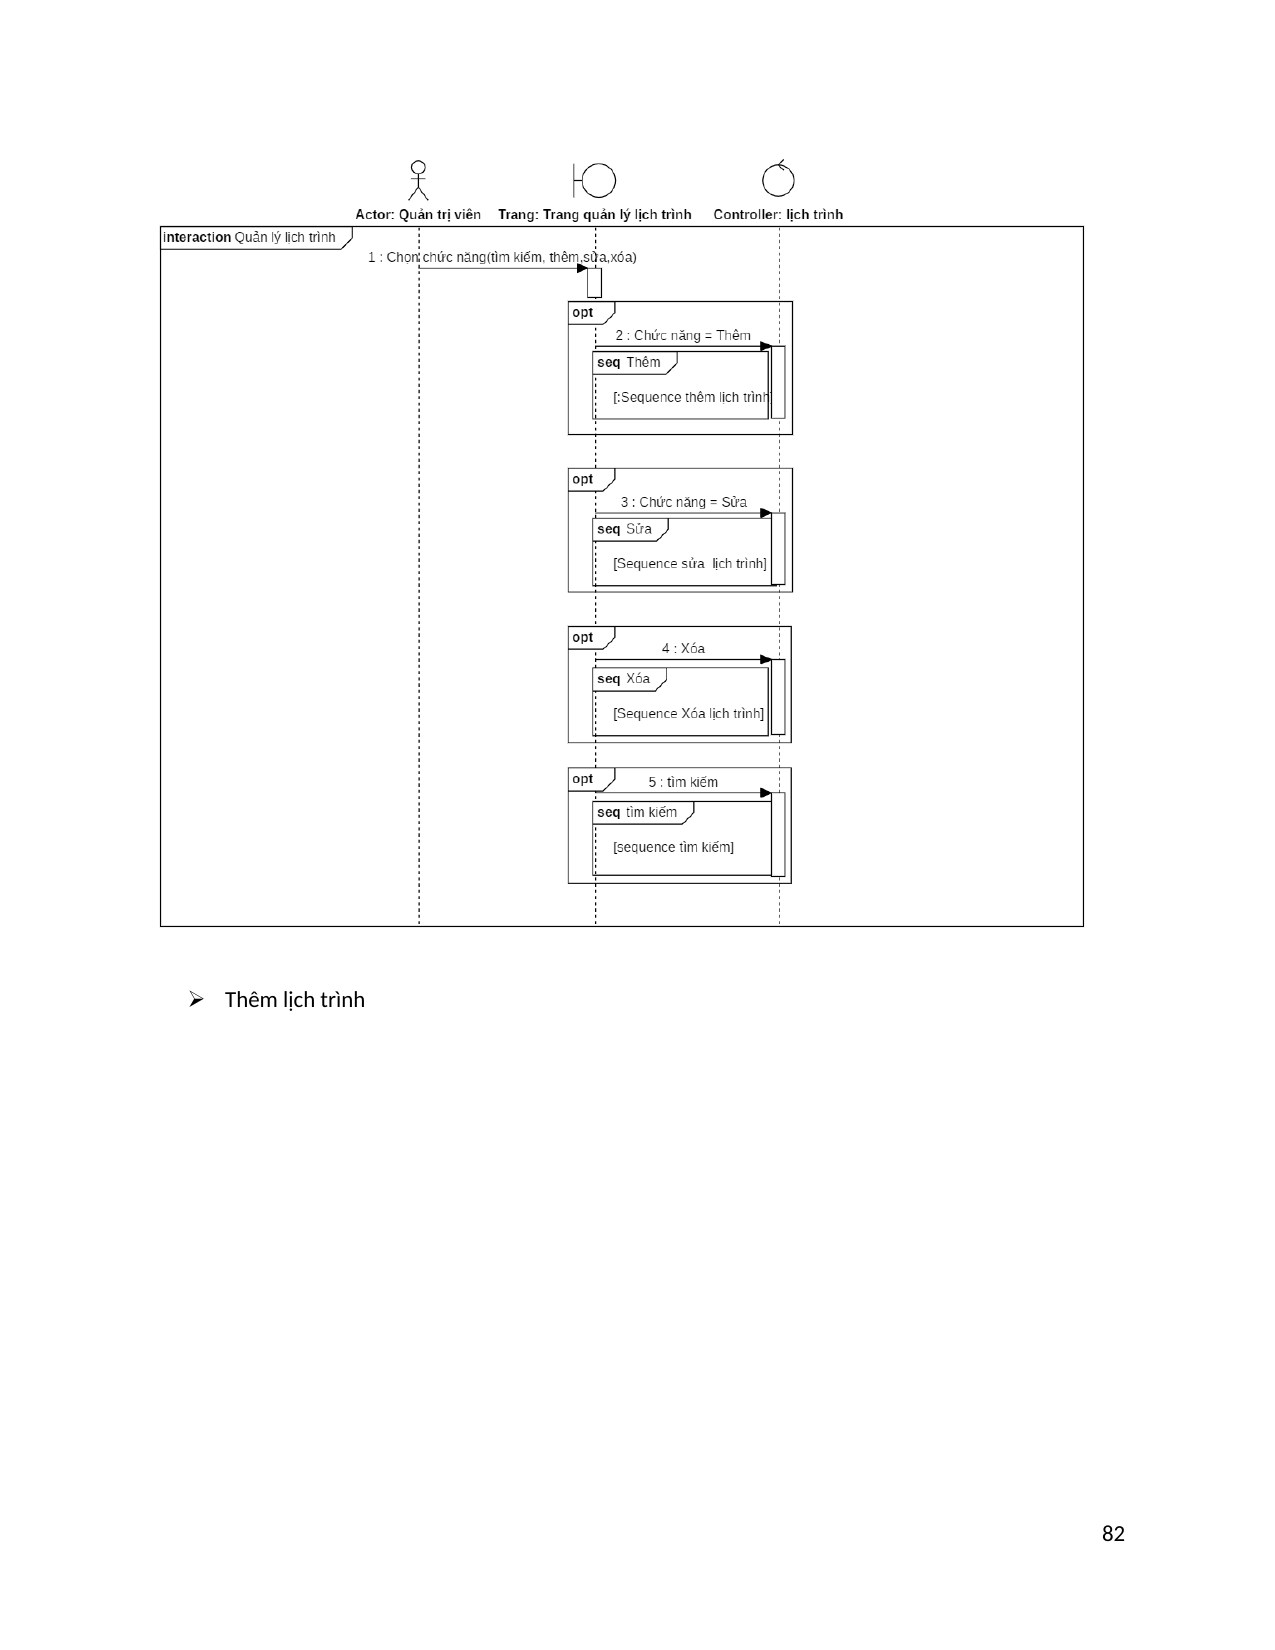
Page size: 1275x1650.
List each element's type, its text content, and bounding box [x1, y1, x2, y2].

picture [150, 150, 1124, 967]
list Thêm lịch trình [187, 985, 1125, 1013]
